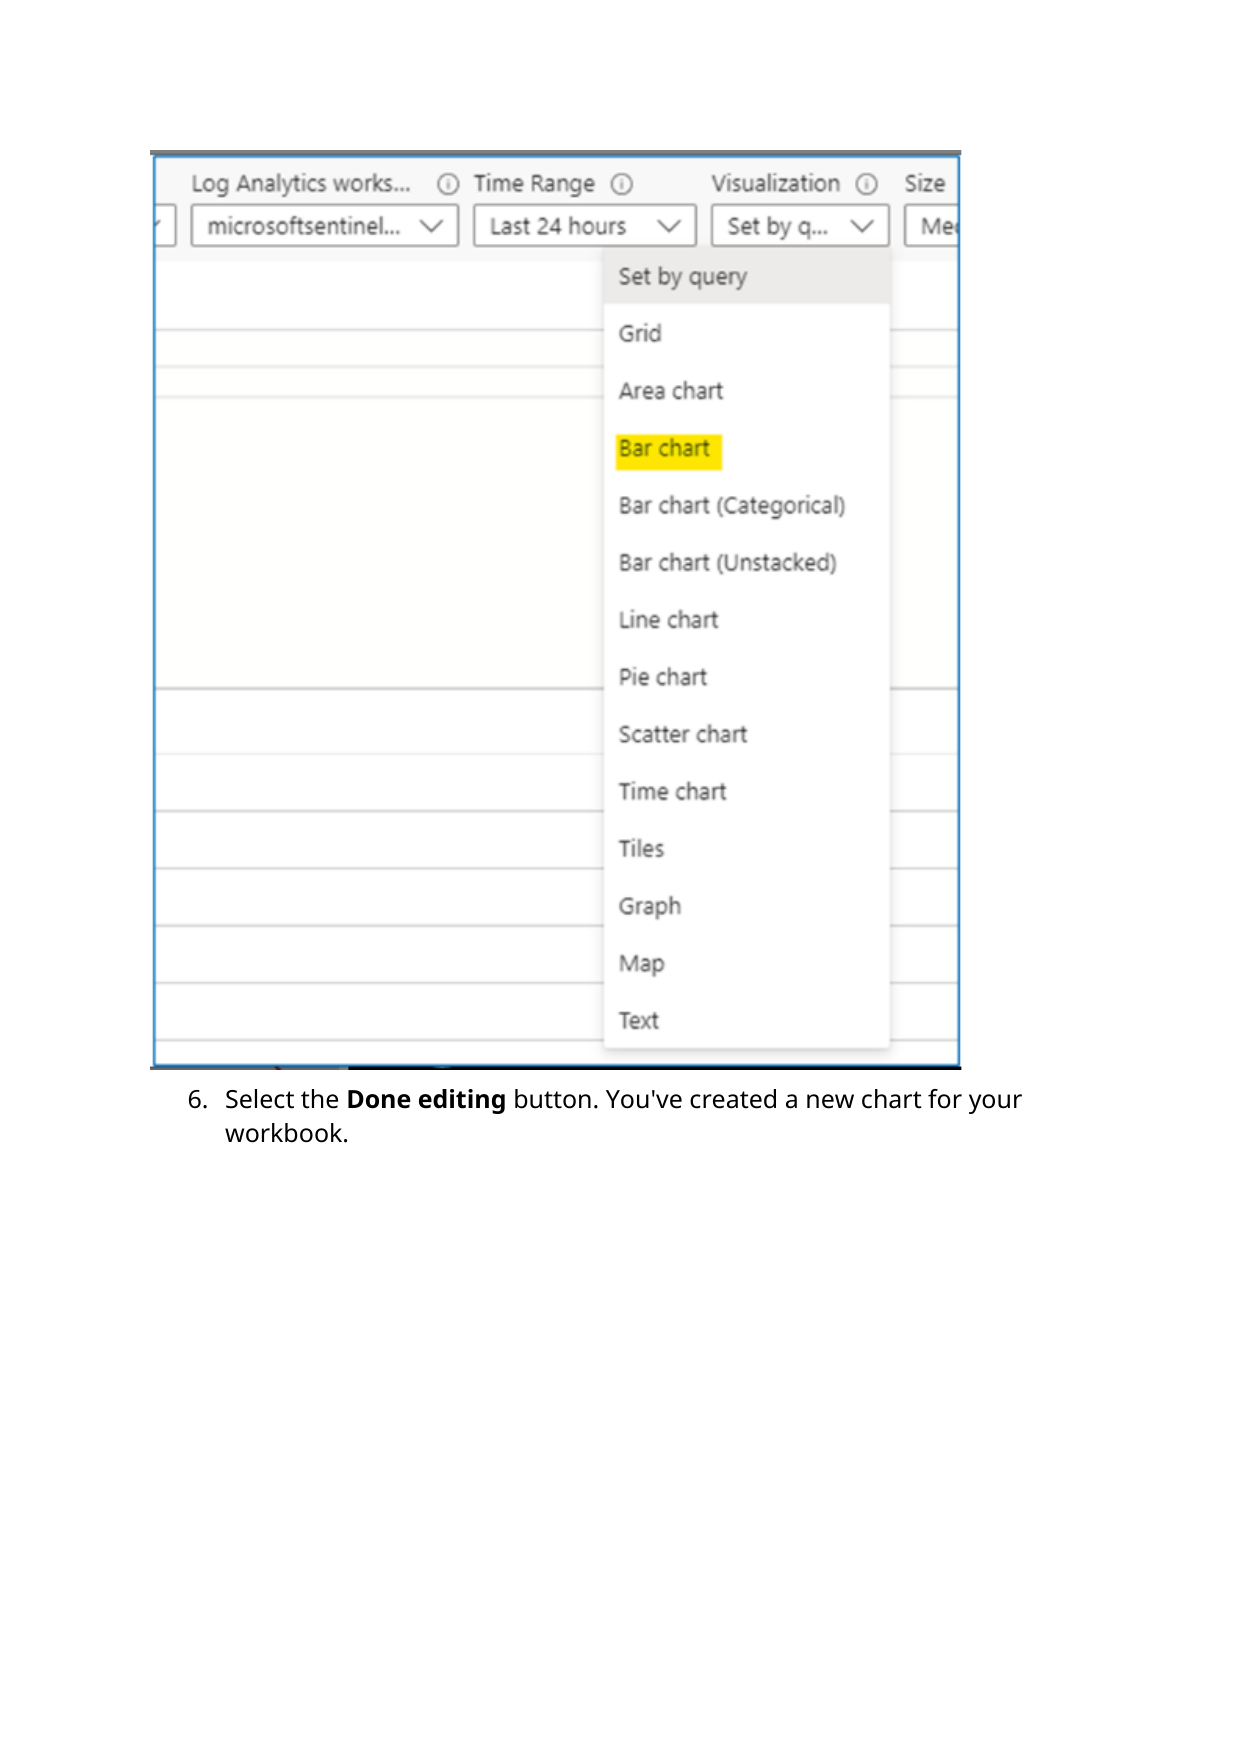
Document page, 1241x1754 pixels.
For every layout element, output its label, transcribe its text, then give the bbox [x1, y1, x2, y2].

picture [150, 150, 962, 1070]
list Select the Done editing button. You've created a new chart for your workbook. [187, 1082, 1090, 1150]
